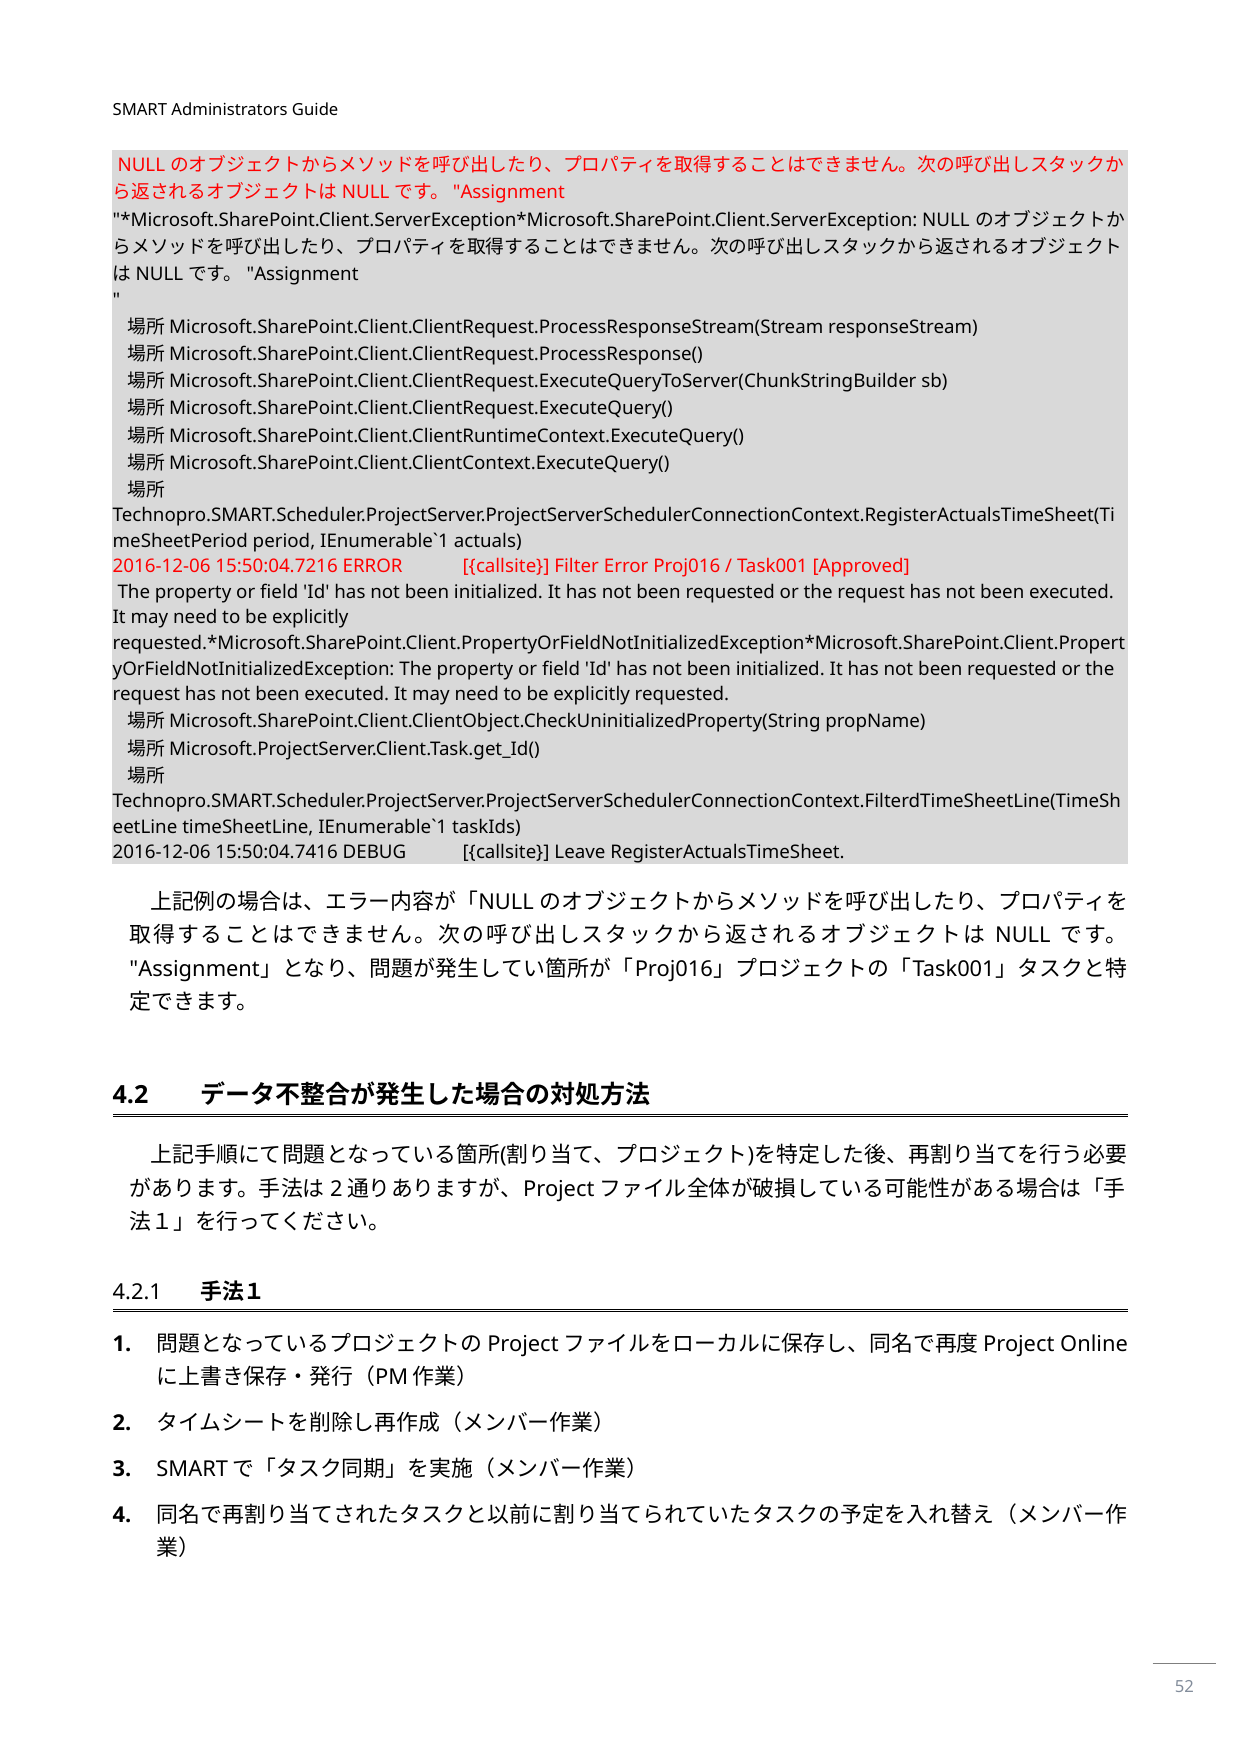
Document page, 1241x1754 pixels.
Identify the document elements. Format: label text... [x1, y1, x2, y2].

text 場所 Microsoft.ProjectServer.Client.Task.get_Id() [112, 733, 1128, 760]
text 場所 Microsoft.SharePoint.Client.ClientRequest.ExecuteQueryToServer(ChunkStringBuilder sb) [112, 366, 1128, 393]
text "*Microsoft.SharePoint.Client.ServerException*Microsoft.SharePoint.Client.ServerException: NULL のオブジェクトからメソッドを呼び出したり、プロパティを取得することはできません。次の呼び出しスタックから返されるオブジェクトは NULL です。 "Assignment [112, 204, 1128, 286]
text 2016-12-06 15:50:04.7416 DEBUG [{callsite}] Leave RegisterActualsTimeSheet. [112, 838, 1128, 864]
text 場所 Microsoft.SharePoint.Client.ClientContext.ExecuteQuery() [112, 447, 1128, 474]
list 同名で再割り当てされたタスクと以前に割り当てられていたタスクの予定を入れ替え（メンバー作業） [112, 1495, 1128, 1562]
list SMARTで「タスク同期」を実施（メンバー作業） [112, 1449, 1128, 1483]
subtitle 手法１ [112, 1269, 1128, 1312]
text 上記例の場合は、エラー内容が「NULL のオブジェクトからメソッドを呼び出したり、プロパティを取得することはできません。次の呼び出しスタックから返されるオブジェクトは NULL です。 "Assignment」となり、問題が発生してい箇所が「Proj016」プロジェクトの「Task001」タスクと特定できます。 [129, 883, 1128, 1016]
text " [112, 286, 1128, 311]
text NULL のオブジェクトからメソッドを呼び出したり、プロパティを取得することはできません。次の呼び出しスタックから返されるオブジェクトは NULL です。 "Assignment [112, 150, 1128, 204]
list 問題となっているプロジェクトのProjectファイルをローカルに保存し、同名で再度Project Onlineに上書き保存・発行（PM作業） [112, 1324, 1128, 1391]
text 2016-12-06 15:50:04.7216 ERROR [{callsite}] Filter Error Proj016 / Task001 [Approved] [112, 553, 1128, 578]
text 場所 Microsoft.SharePoint.Client.ClientRequest.ProcessResponseStream(Stream responseStream) [112, 311, 1128, 339]
subtitle データ不整合が発生した場合の対処方法 [112, 1068, 1128, 1117]
text 場所 Technopro.SMART.Scheduler.ProjectServer.ProjectServerSchedulerConnectionContext.FilterdTimeSheetLine(TimeSheetLine timeSheetLine, IEnumerable`1 taskIds) [112, 760, 1128, 838]
text 場所 Microsoft.SharePoint.Client.ClientRequest.ProcessResponse() [112, 339, 1128, 366]
text 場所 Microsoft.SharePoint.Client.ClientRequest.ExecuteQuery() [112, 393, 1128, 420]
text 場所 Microsoft.SharePoint.Client.ClientRuntimeContext.ExecuteQuery() [112, 420, 1128, 447]
text The property or field 'Id' has not been initialized. It has not been requested or the request has not been executed. It may need to be explicitly requested.*Microsoft.SharePoint.Client.PropertyOrFieldNotInitializedException*Microsoft.SharePoint.Client.PropertyOrFieldNotInitializedException: The property or field 'Id' has not been initialized. It has not been requested or the request has not been executed. It may need to be explicitly requested. [112, 578, 1128, 706]
text 場所 Microsoft.SharePoint.Client.ClientObject.CheckUninitializedProperty(String propName) [112, 706, 1128, 733]
list タイムシートを削除し再作成（メンバー作業） [112, 1404, 1128, 1437]
text 上記手順にて問題となっている箇所(割り当て、プロジェクト)を特定した後、再割り当てを行う必要があります。手法は2通りありますが、Projectファイル全体が破損している可能性がある場合は「手法１」を行ってください。 [129, 1136, 1128, 1236]
text 場所 Technopro.SMART.Scheduler.ProjectServer.ProjectServerSchedulerConnectionContext.RegisterActualsTimeSheet(TimeSheetPeriod period, IEnumerable`1 actuals) [112, 474, 1128, 553]
